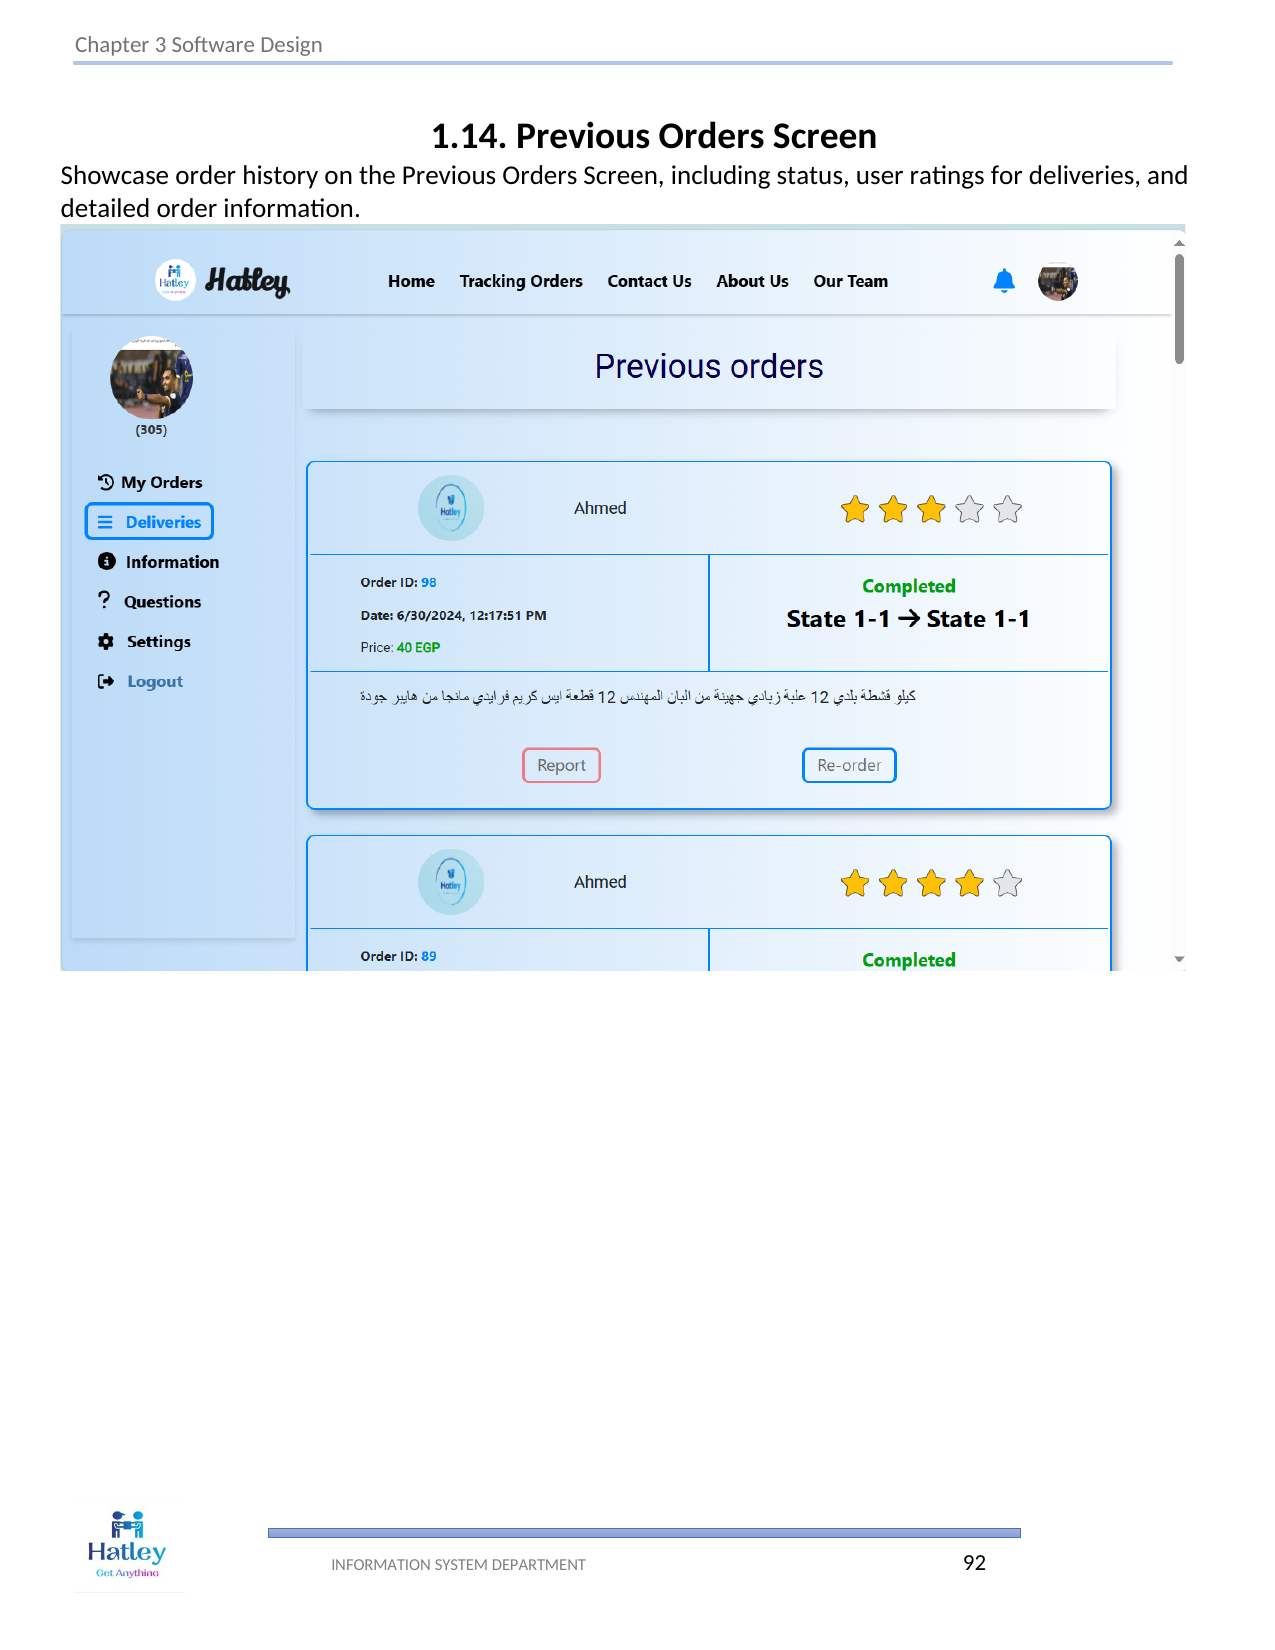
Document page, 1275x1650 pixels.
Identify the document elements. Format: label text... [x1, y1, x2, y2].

text 1.14. Previous Orders Screen [60, 112, 1248, 158]
picture [60, 224, 1186, 971]
text Showcase order history on the Previous Orders Screen, including status, user ratings for deliveries, and detailed order information. [60, 158, 1248, 224]
picture [269, 1529, 1020, 1537]
picture [75, 1498, 185, 1593]
